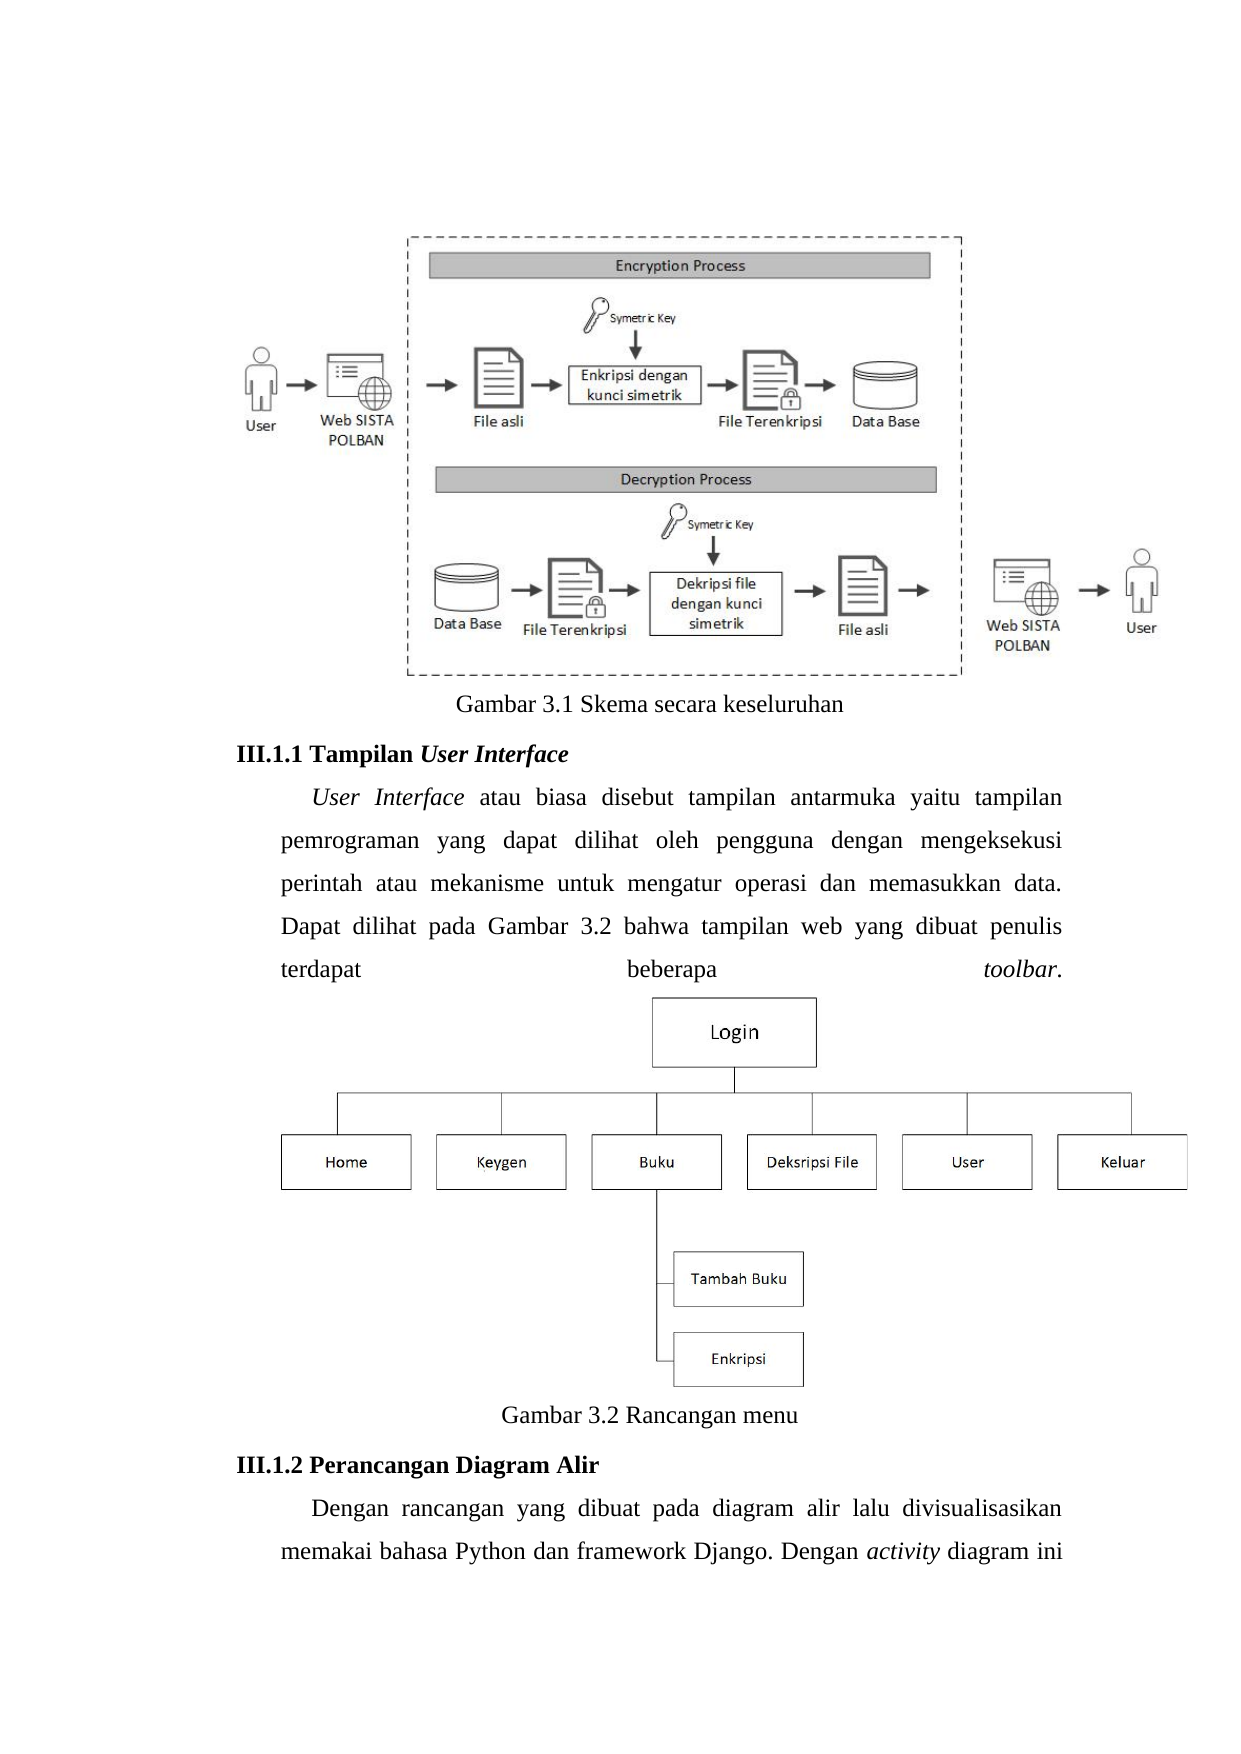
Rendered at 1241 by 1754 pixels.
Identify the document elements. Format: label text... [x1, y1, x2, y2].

text Gambar 3.1 Skema secara keseluruhan [236, 689, 1063, 718]
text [281, 1493, 1063, 1565]
text Gambar 3.2 Rancangan menu [236, 1400, 1063, 1429]
text User Interface atau biasa disebut tampilan antarmuka yaitu tampilan pemrograman yang dapat dilihat oleh pengguna dengan mengeksekusi perintah atau mekanisme untuk mengatur operasi dan memasukkan data. Dapat dilihat pada Gambar 3.2 bahwa tampilan web yang dibuat penulis terdapat beberapa toolbar. [281, 782, 1063, 997]
picture [236, 236, 1167, 676]
subtitle III.1.2 Perancangan Diagram Alir [236, 1450, 1063, 1478]
picture [280, 997, 1188, 1387]
subtitle III.1.1 Tampilan User Interface [236, 739, 1063, 768]
